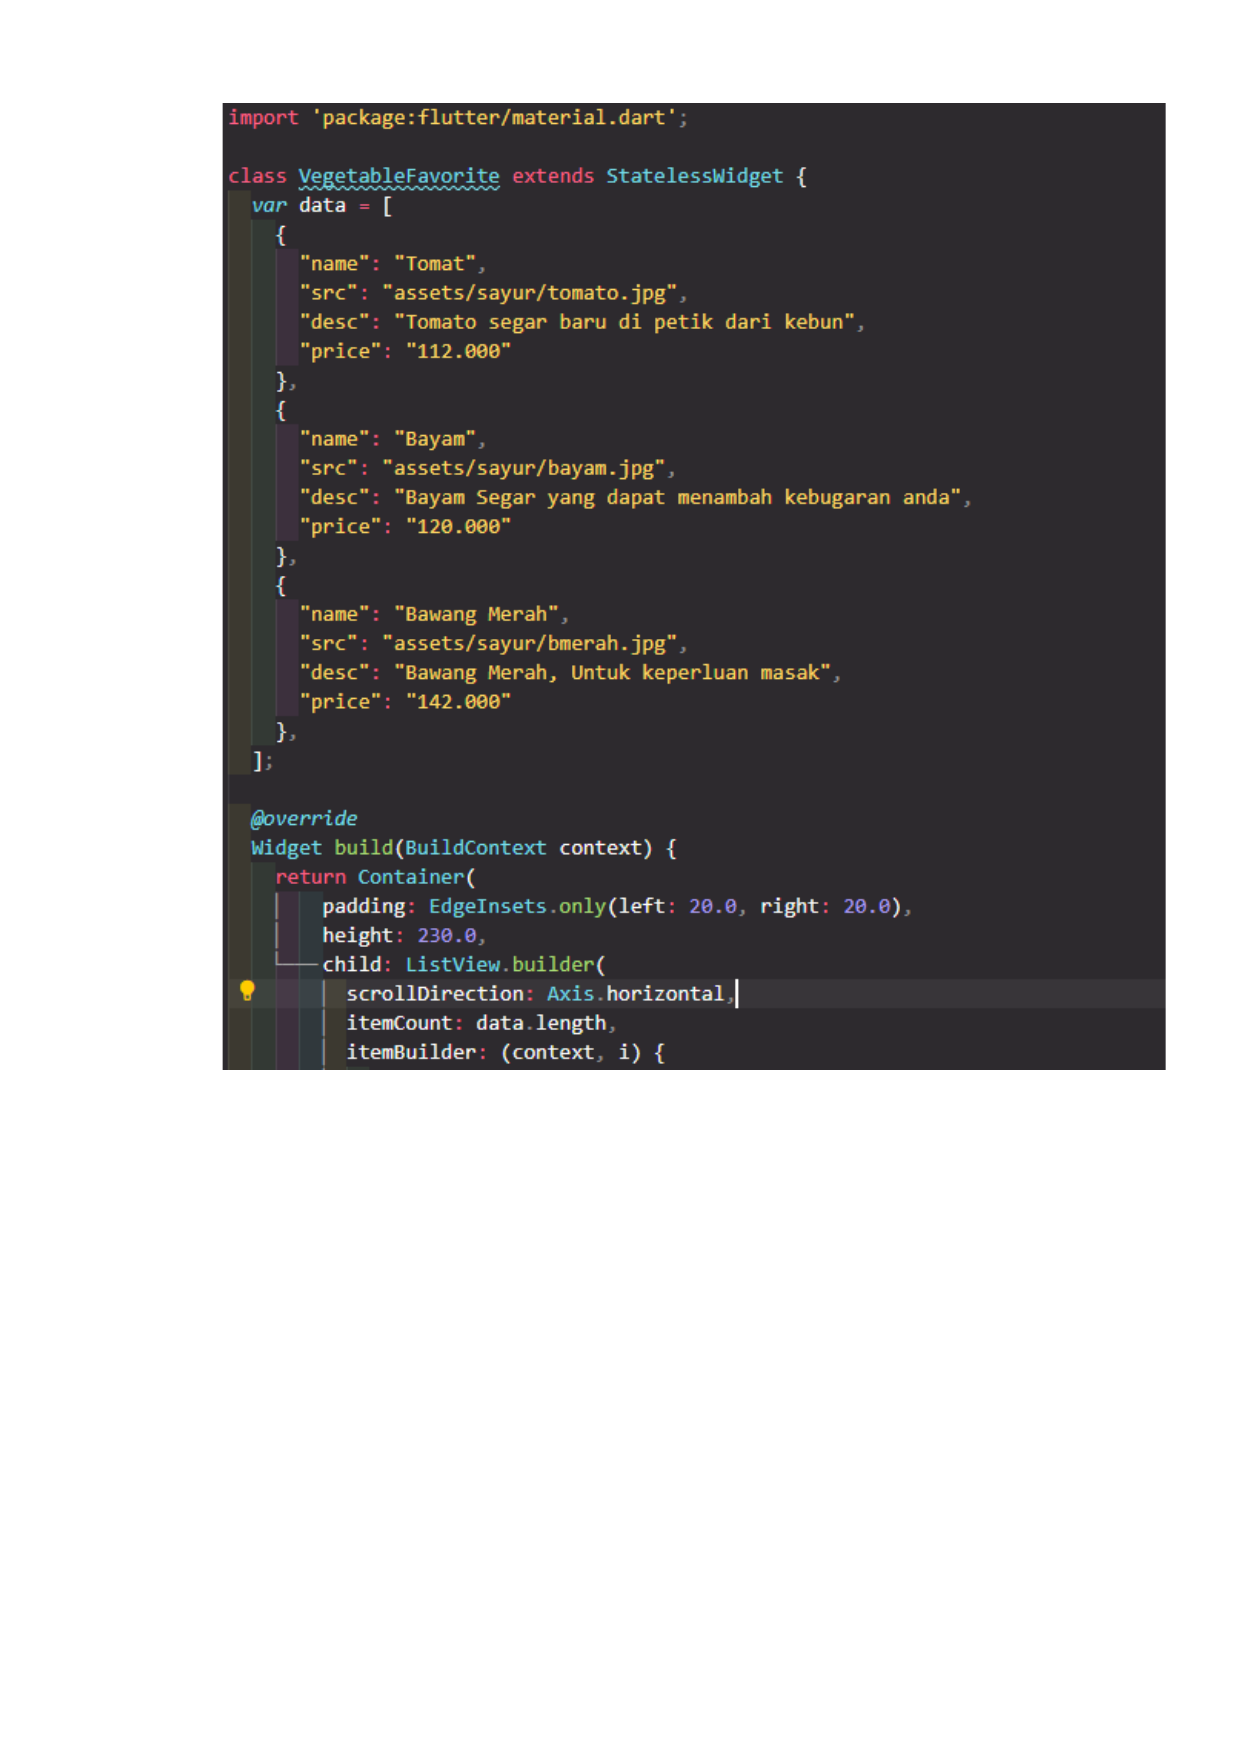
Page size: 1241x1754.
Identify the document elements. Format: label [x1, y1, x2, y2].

picture [222, 103, 1166, 1070]
